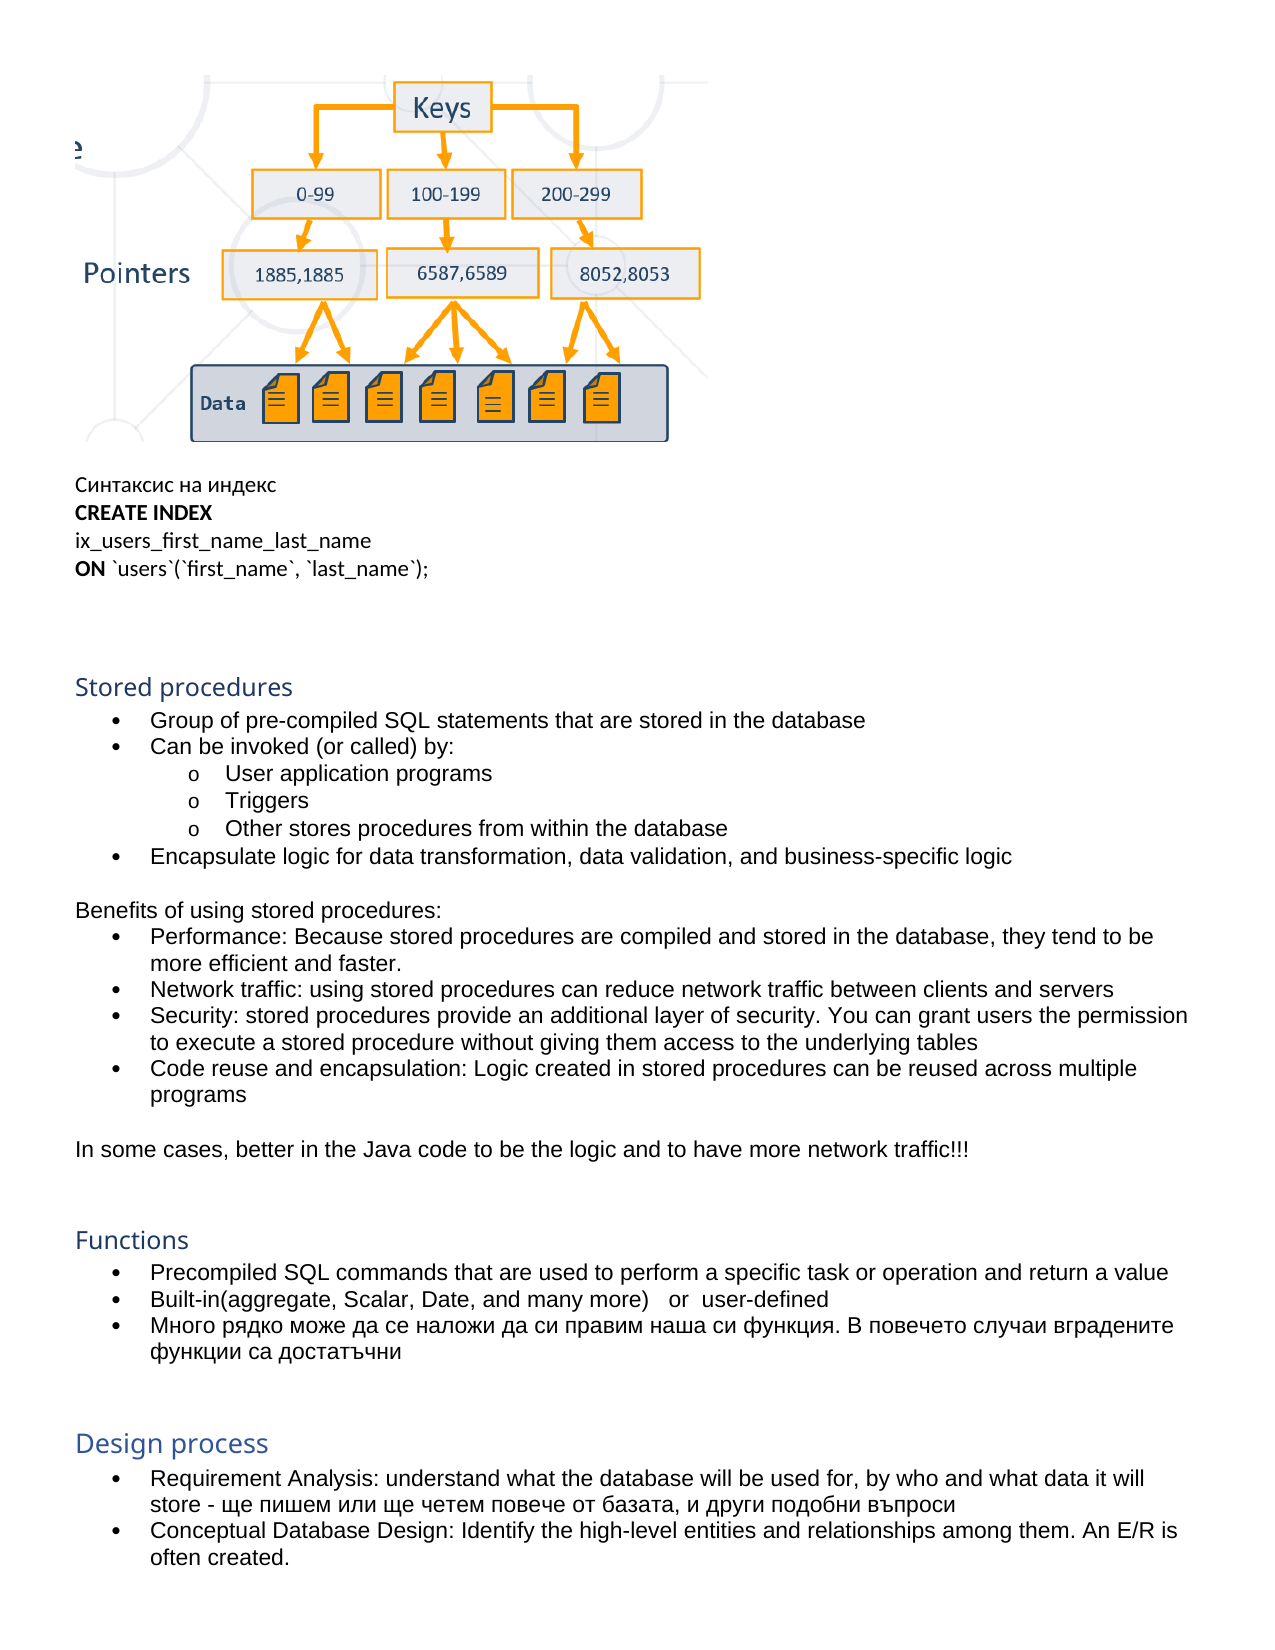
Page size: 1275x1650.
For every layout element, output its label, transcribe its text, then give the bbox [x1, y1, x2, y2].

list Group of pre-compiled SQL statements that are stored in the database [112, 707, 1200, 733]
list Can be invoked (or called) by: [112, 733, 1200, 759]
list Encapsulate logic for data transformation, data validation, and business-specific logic [112, 843, 1200, 869]
list Conceptual Database Design: Identify the high-level entities and relationships among them. An E/R is often created. [112, 1517, 1200, 1570]
subtitle Design process [75, 1425, 1200, 1462]
text ON `users`(`first_name`, `last_name`); [75, 554, 1200, 582]
list Много рядко може да се наложи да си правим наша си функция. В повечето случаи вградените функции са достатъчни [112, 1312, 1200, 1364]
list Code reuse and encapsulation: Logic created in stored procedures can be reused across multiple programs [112, 1055, 1200, 1108]
text Синтаксис на индекс [75, 470, 1200, 498]
list Precompiled SQL commands that are used to perform a specific task or operation and return a value [112, 1259, 1200, 1286]
list Built-in(aggregate, Scalar, Date, and many more) or user-defined [112, 1286, 1200, 1312]
text ix_users_first_name_last_name [75, 526, 1200, 554]
picture [75, 75, 708, 442]
text CREATE INDEX [75, 498, 1200, 526]
text In some cases, better in the Java code to be the logic and to have more network traffic!!! [75, 1136, 1200, 1162]
list Network traffic: using stored procedures can reduce network traffic between clients and servers [112, 976, 1200, 1002]
list Security: stored procedures provide an additional layer of security. You can grant users the permission to execute a stored procedure without giving them access to the underlying tables [112, 1002, 1200, 1055]
list Requirement Analysis: understand what the database will be used for, by who and what data it will store - ще пишем или ще четем повече от базата, и други подобни въпроси [112, 1464, 1200, 1517]
list Other stores procedures from within the database [187, 815, 1200, 843]
list Triggers [187, 787, 1200, 815]
subtitle Functions [75, 1222, 1200, 1256]
subtitle Stored procedures [75, 670, 1200, 704]
list User application programs [187, 759, 1200, 787]
list Performance: Because stored procedures are compiled and stored in the database, they tend to be more efficient and faster. [112, 923, 1200, 976]
text Benefits of using stored procedures: [75, 897, 1200, 923]
